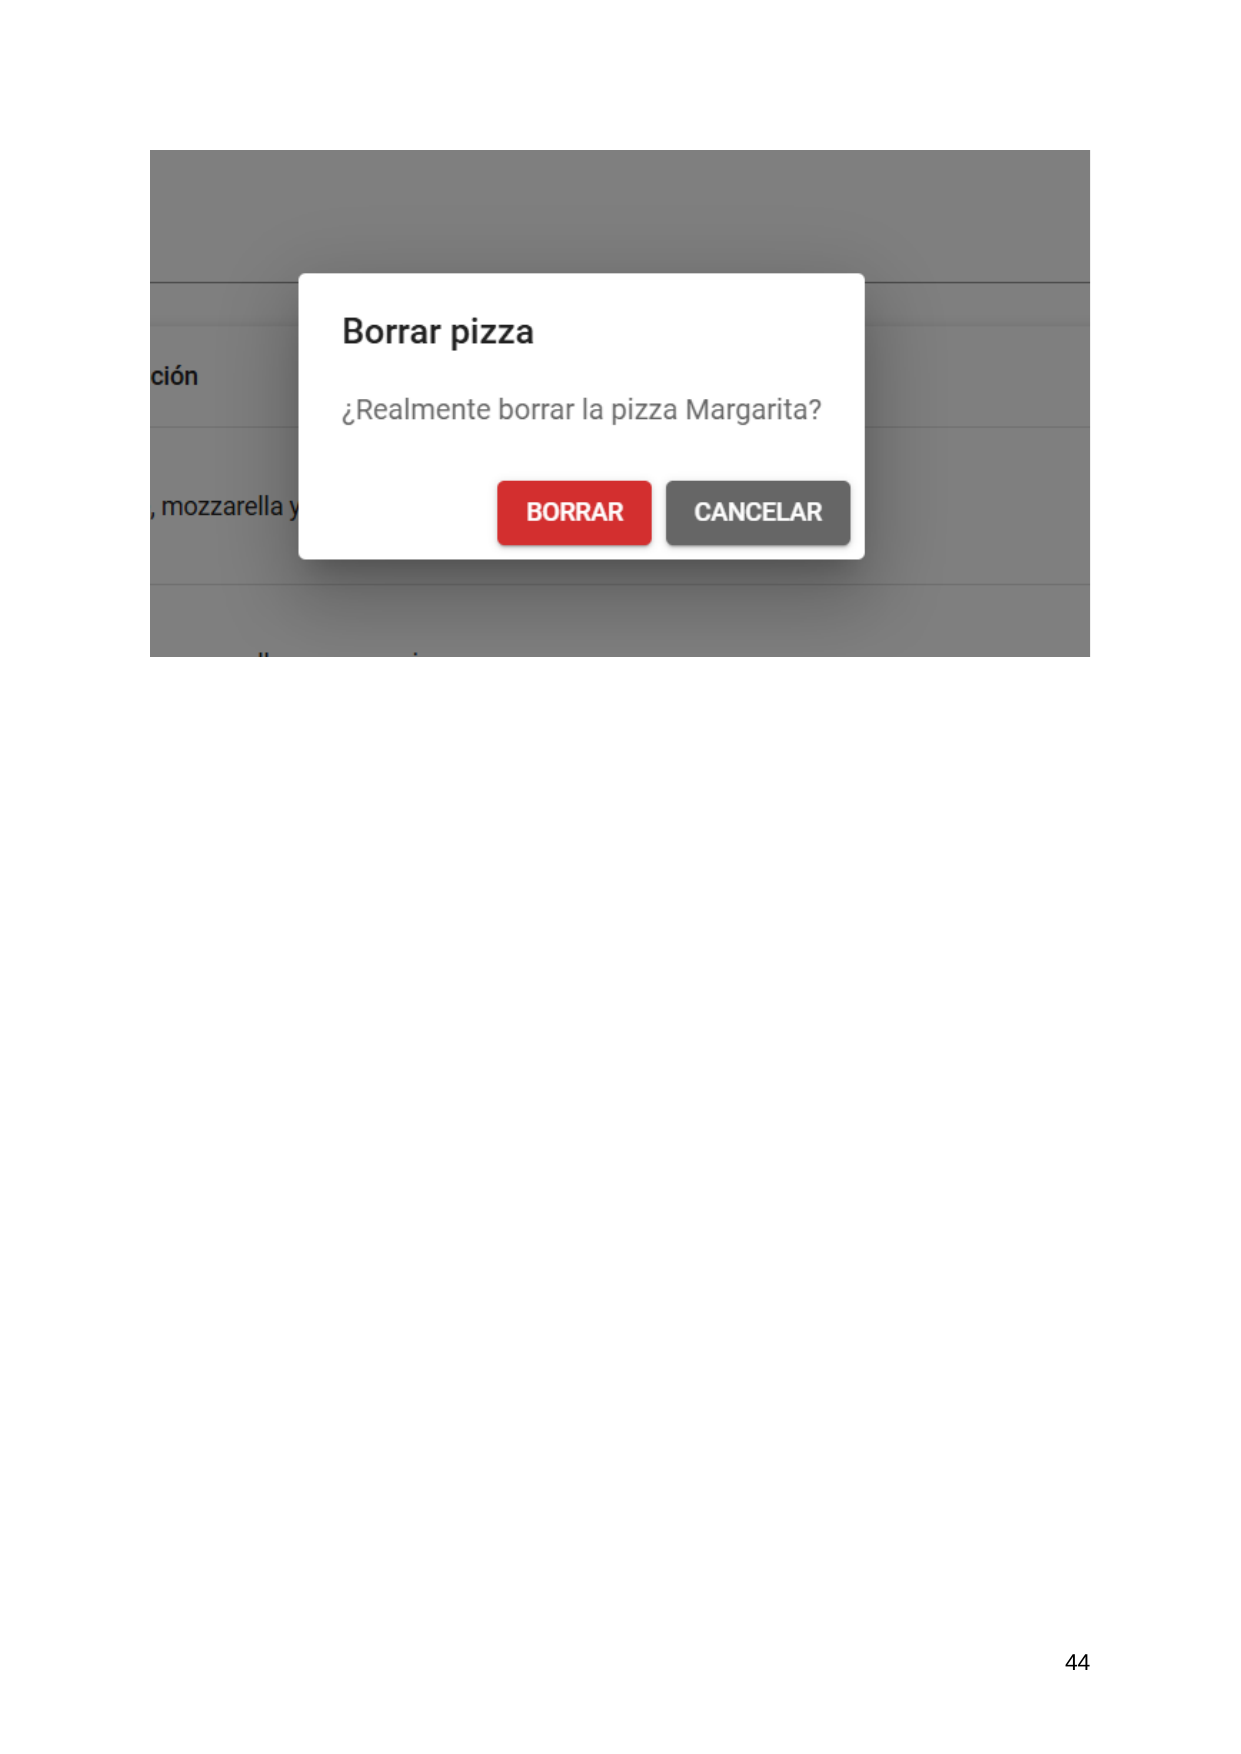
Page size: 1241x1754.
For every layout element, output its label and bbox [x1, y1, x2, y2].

picture [150, 150, 1091, 657]
